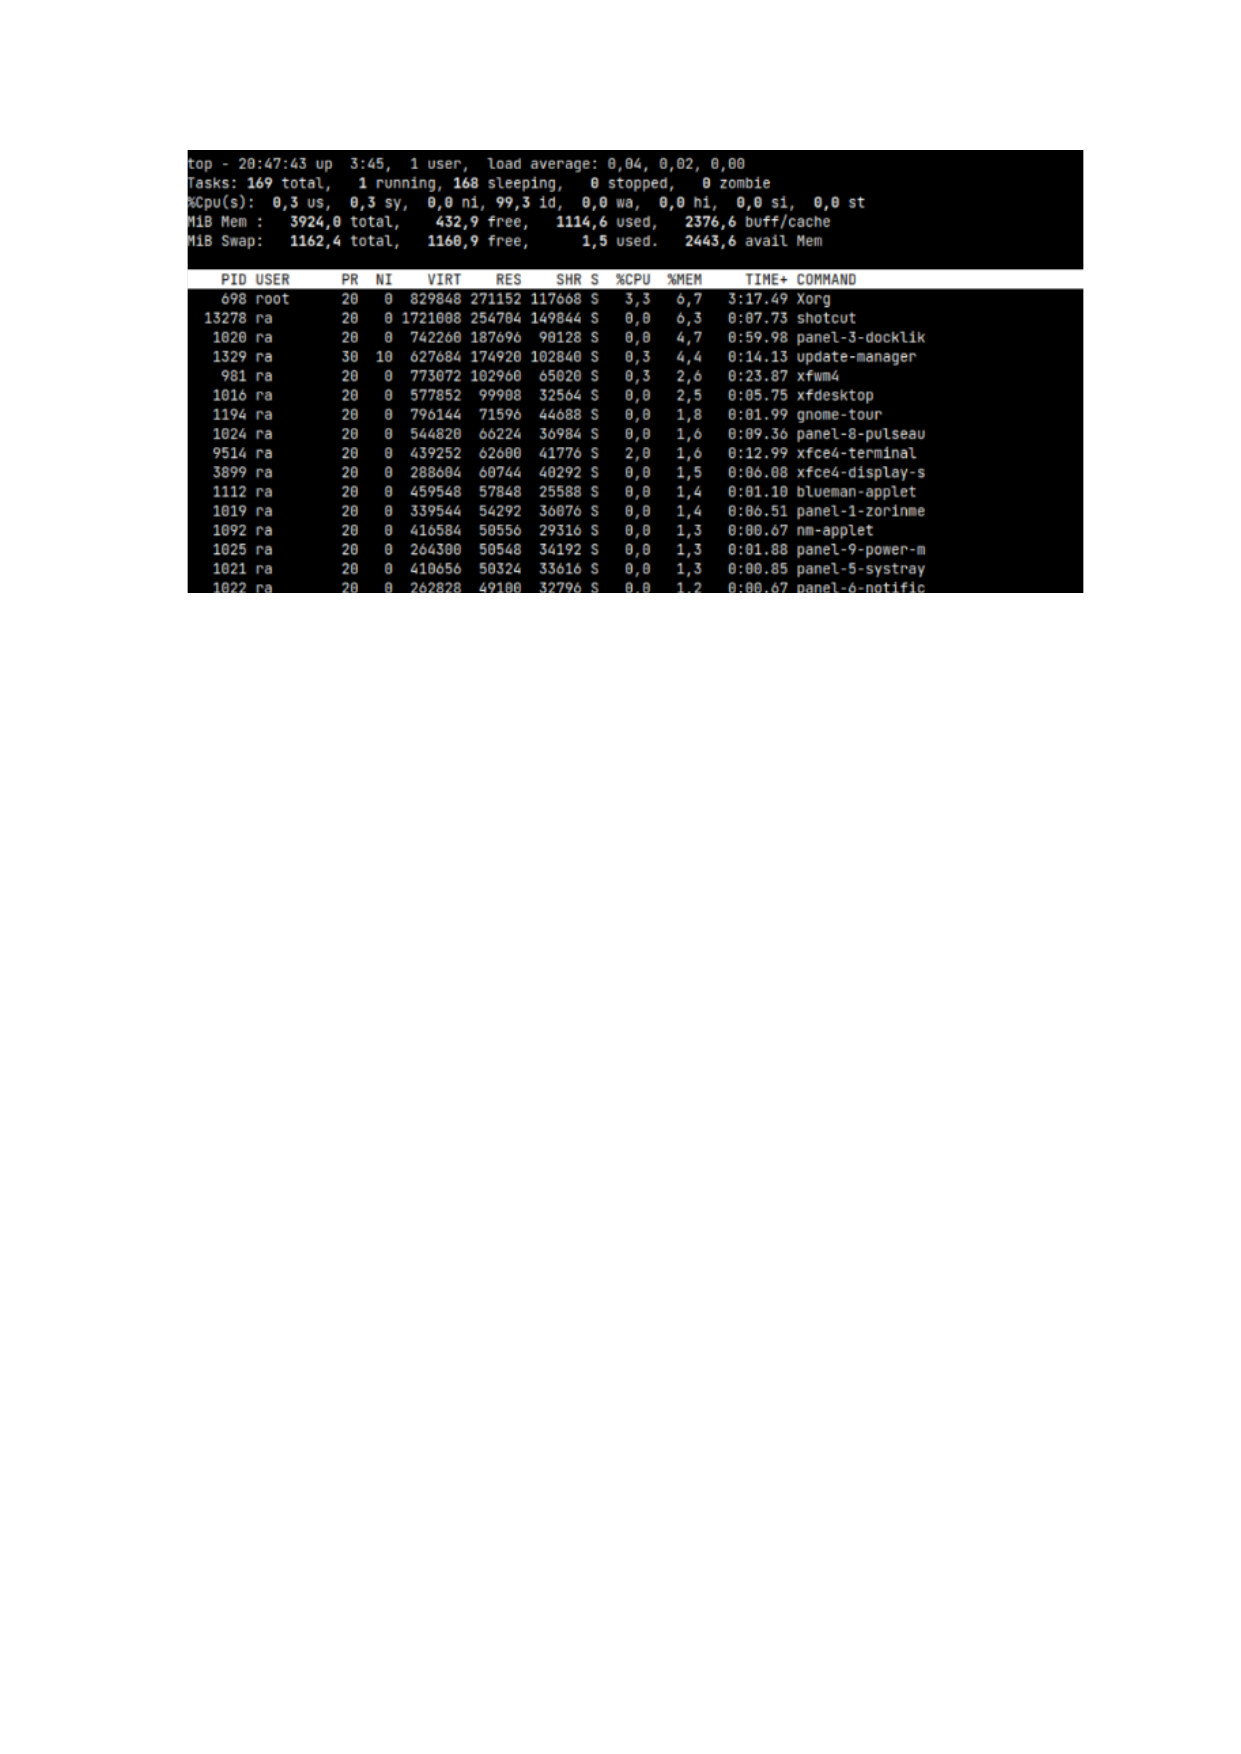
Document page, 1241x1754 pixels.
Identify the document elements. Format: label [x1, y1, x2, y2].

picture [187, 150, 1084, 593]
